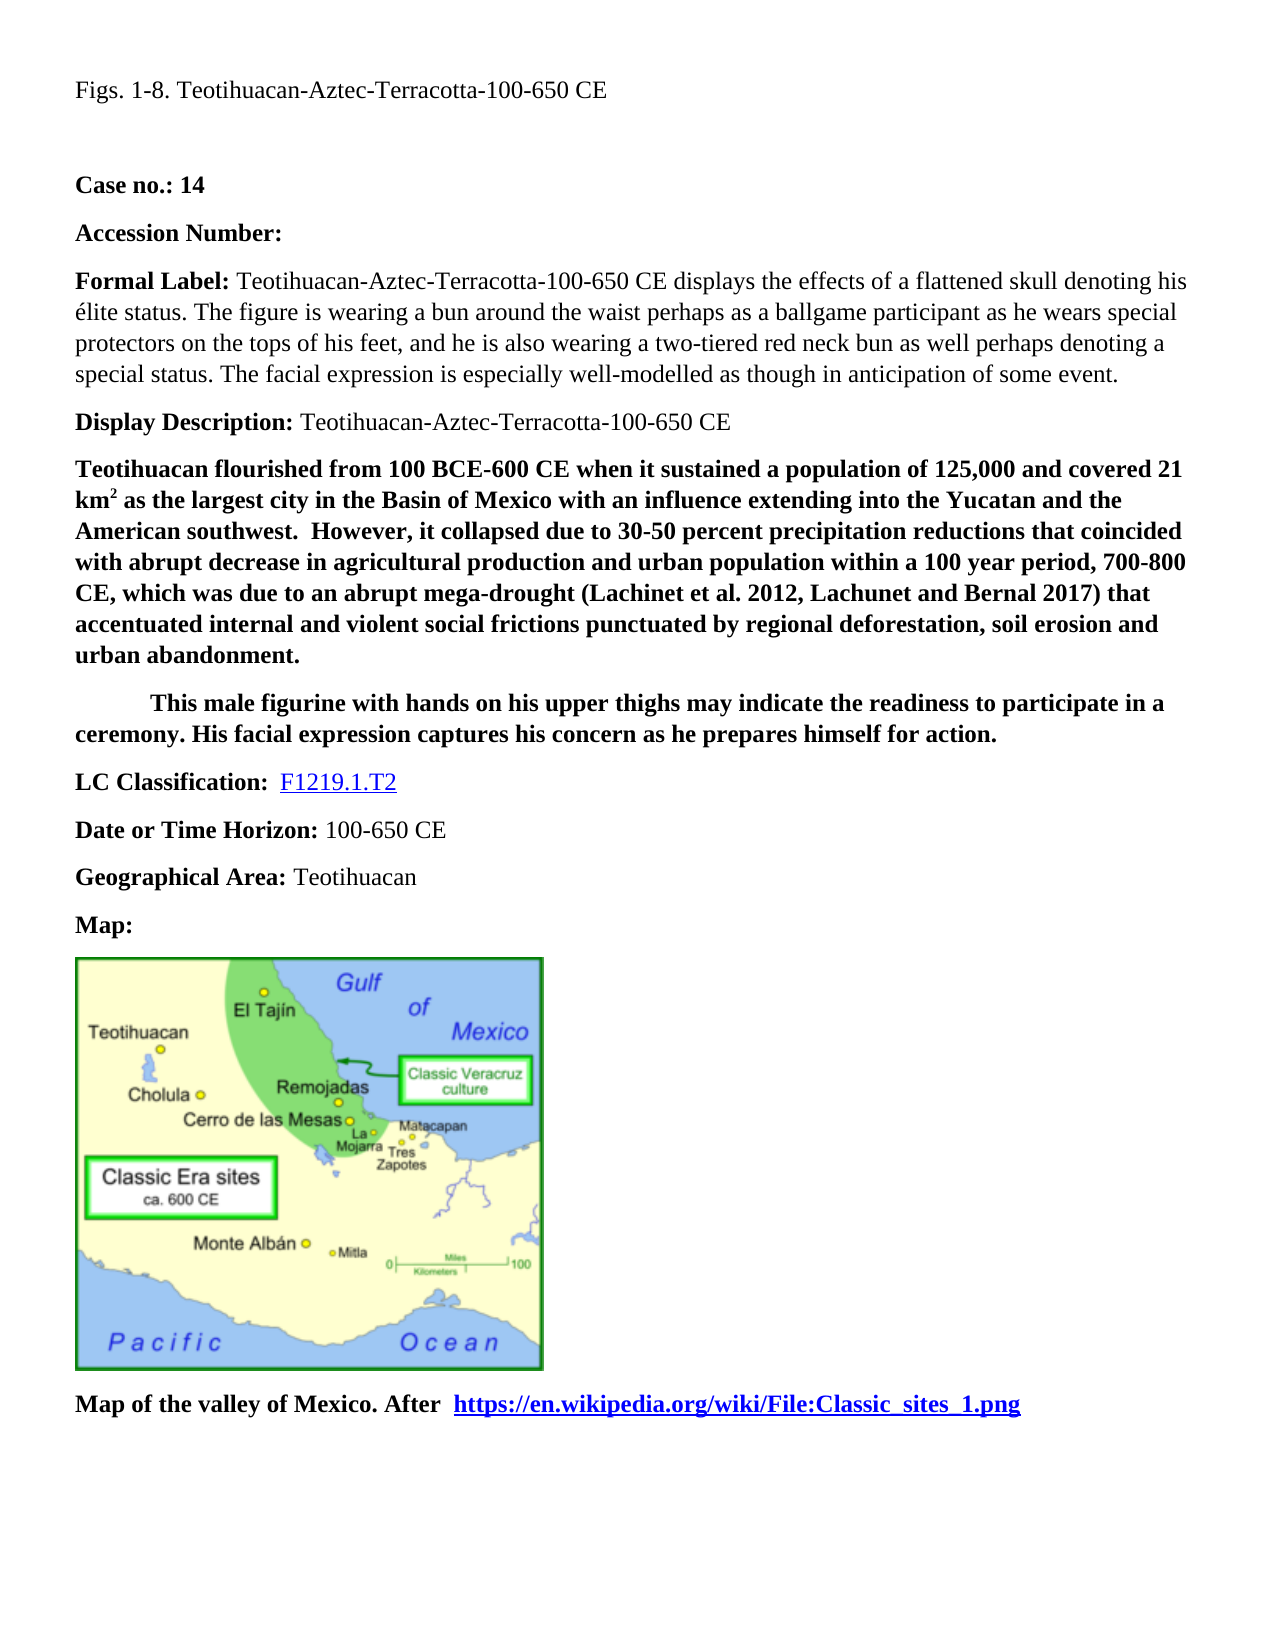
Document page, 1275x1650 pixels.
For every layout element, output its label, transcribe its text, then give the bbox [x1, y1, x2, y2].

text Display Description: Teotihuacan-Aztec-Terracotta-100-650 CE [75, 407, 1200, 435]
text Figs. 1-8. Teotihuacan-Aztec-Terracotta-100-650 CE [75, 75, 1200, 104]
text LC Classification: F1219.1.T2 [75, 767, 1200, 796]
text Formal Label: Teotihuacan-Aztec-Terracotta-100-650 CE displays the effects of a flattened skull denoting his élite status. The figure is wearing a bun around the waist perhaps as a ballgame participant as he wears special protectors on the tops of his feet, and he is also wearing a two-tiered red neck bun as well perhaps denoting a special status. The facial expression is especially well-modelled as though in anticipation of some event. [75, 266, 1200, 388]
text Map: [75, 910, 1200, 939]
picture [75, 957, 544, 1371]
text Case no.: 14 [75, 170, 1200, 199]
text Date or Time Horizon: 100-650 CE [75, 815, 1200, 843]
text Map of the valley of Mexico. After https://en.wikipedia.org/wiki/File:Classic_sites_1.png [75, 1389, 1200, 1418]
text Accession Number: [75, 218, 1200, 247]
text Geographical Area: Teotihuacan [75, 862, 1200, 891]
text This male figurine with hands on his upper thighs may indicate the readiness to participate in a ceremony. His facial expression captures his concern as he prepares himself for action. [75, 688, 1200, 748]
text Teotihuacan flourished from 100 BCE-600 CE when it sustained a population of 125,000 and covered 21 km2 as the largest city in the Basin of Mexico with an influence extending into the Yucatan and the American southwest. However, it collapsed due to 30-50 percent precipitation reductions that coincided with abrupt decrease in agricultural production and urban population within a 100 year period, 700-800 CE, which was due to an abrupt mega-drought (Lachinet et al. 2012, Lachunet and Bernal 2017) that accentuated internal and violent social frictions punctuated by regional deforestation, soil erosion and urban abandonment. [75, 454, 1200, 669]
